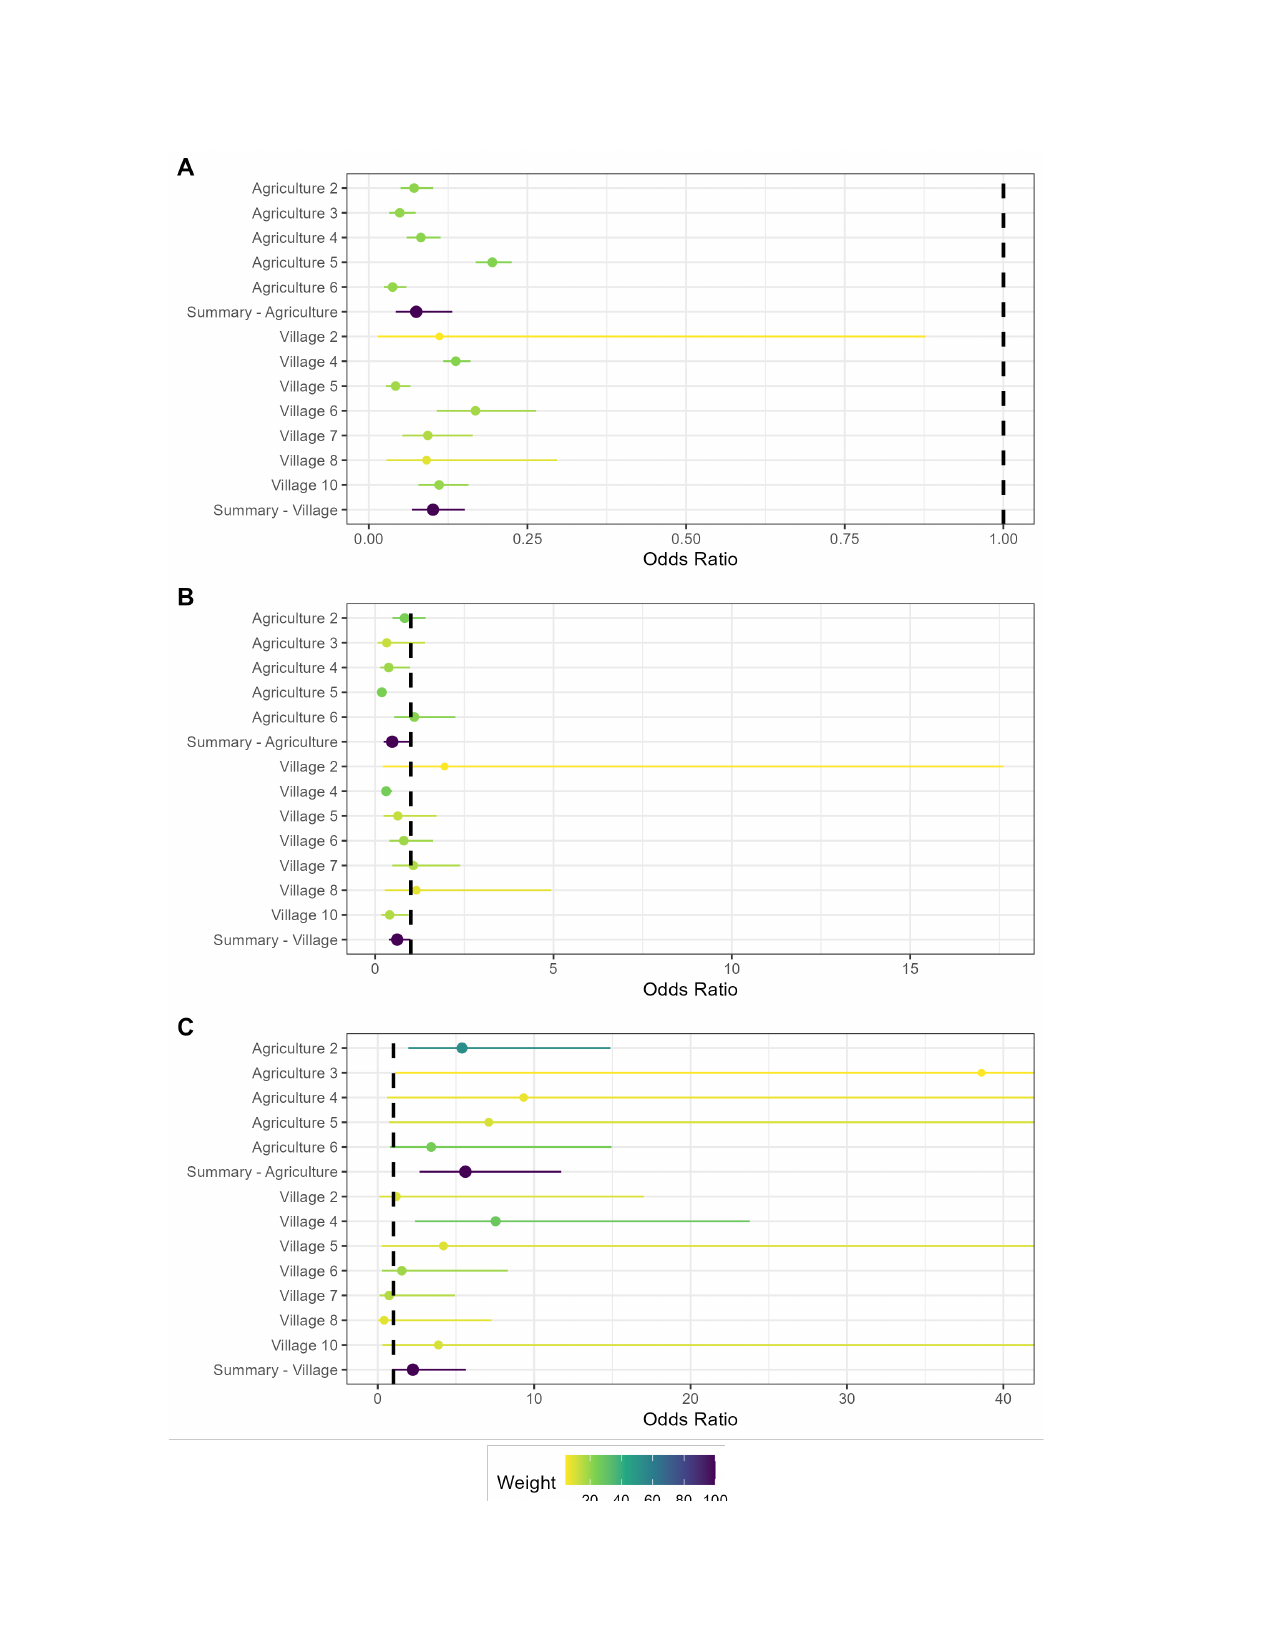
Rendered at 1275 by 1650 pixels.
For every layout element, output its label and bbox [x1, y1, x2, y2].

picture [168, 150, 1044, 1501]
